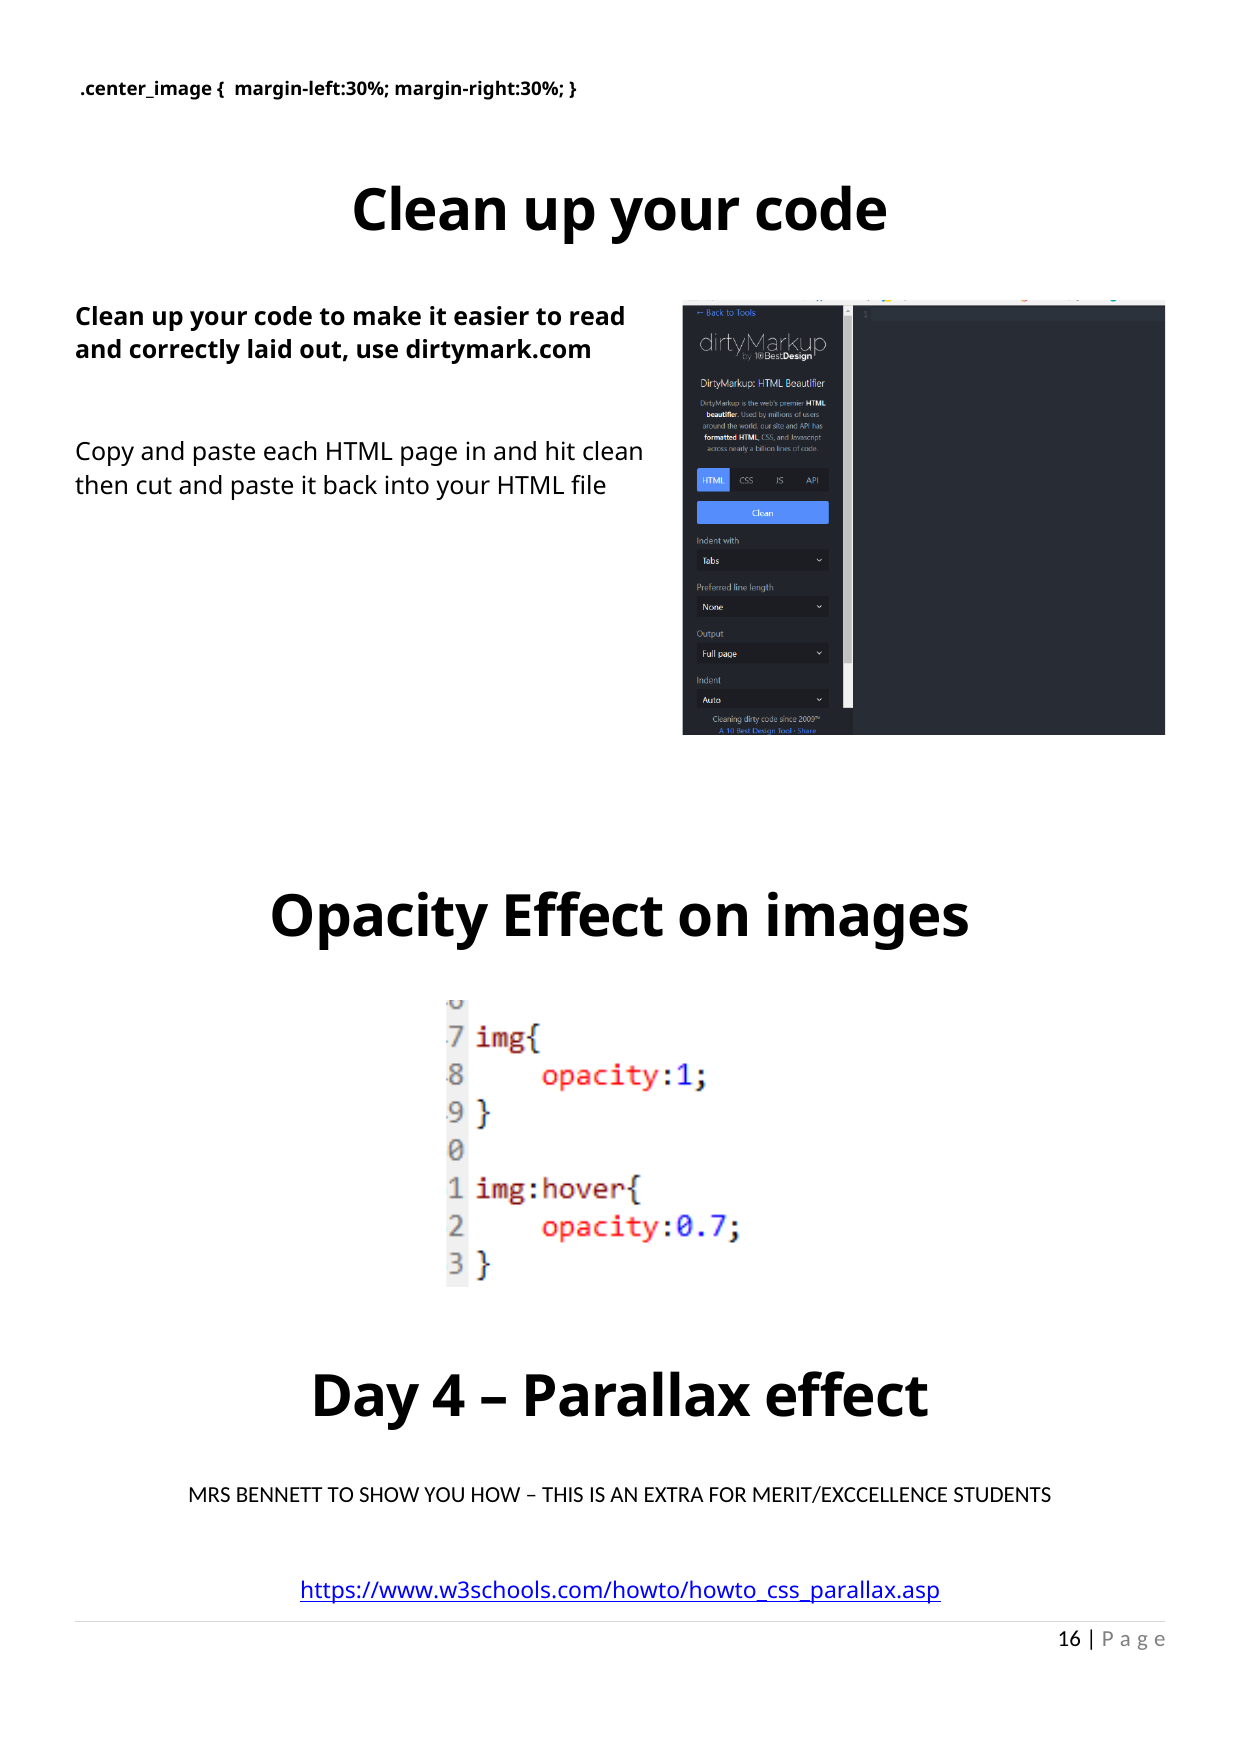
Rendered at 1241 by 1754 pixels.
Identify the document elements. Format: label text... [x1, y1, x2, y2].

text Copy and paste each HTML page in and hit clean then cut and paste it back into your HTML file [75, 434, 682, 502]
text Clean up your code to make it easier to read and correctly laid out, use dirtymark.com [75, 298, 1165, 366]
text .center_image { margin-left:30%; margin-right:30%; } [75, 75, 1165, 101]
title Day 4 – Parallax effect [75, 1354, 1165, 1434]
text https://www.w3schools.com/howto/howto_css_parallax.asp [75, 1574, 1165, 1606]
text MRS BENNETT TO SHOW YOU HOW – THIS IS AN EXTRA FOR MERIT/EXCCELLENCE STUDENTS [75, 1481, 1165, 1508]
title Opacity Effect on images [75, 873, 1165, 953]
picture [446, 1000, 794, 1287]
picture [682, 300, 1166, 735]
title Clean up your code [75, 168, 1165, 247]
